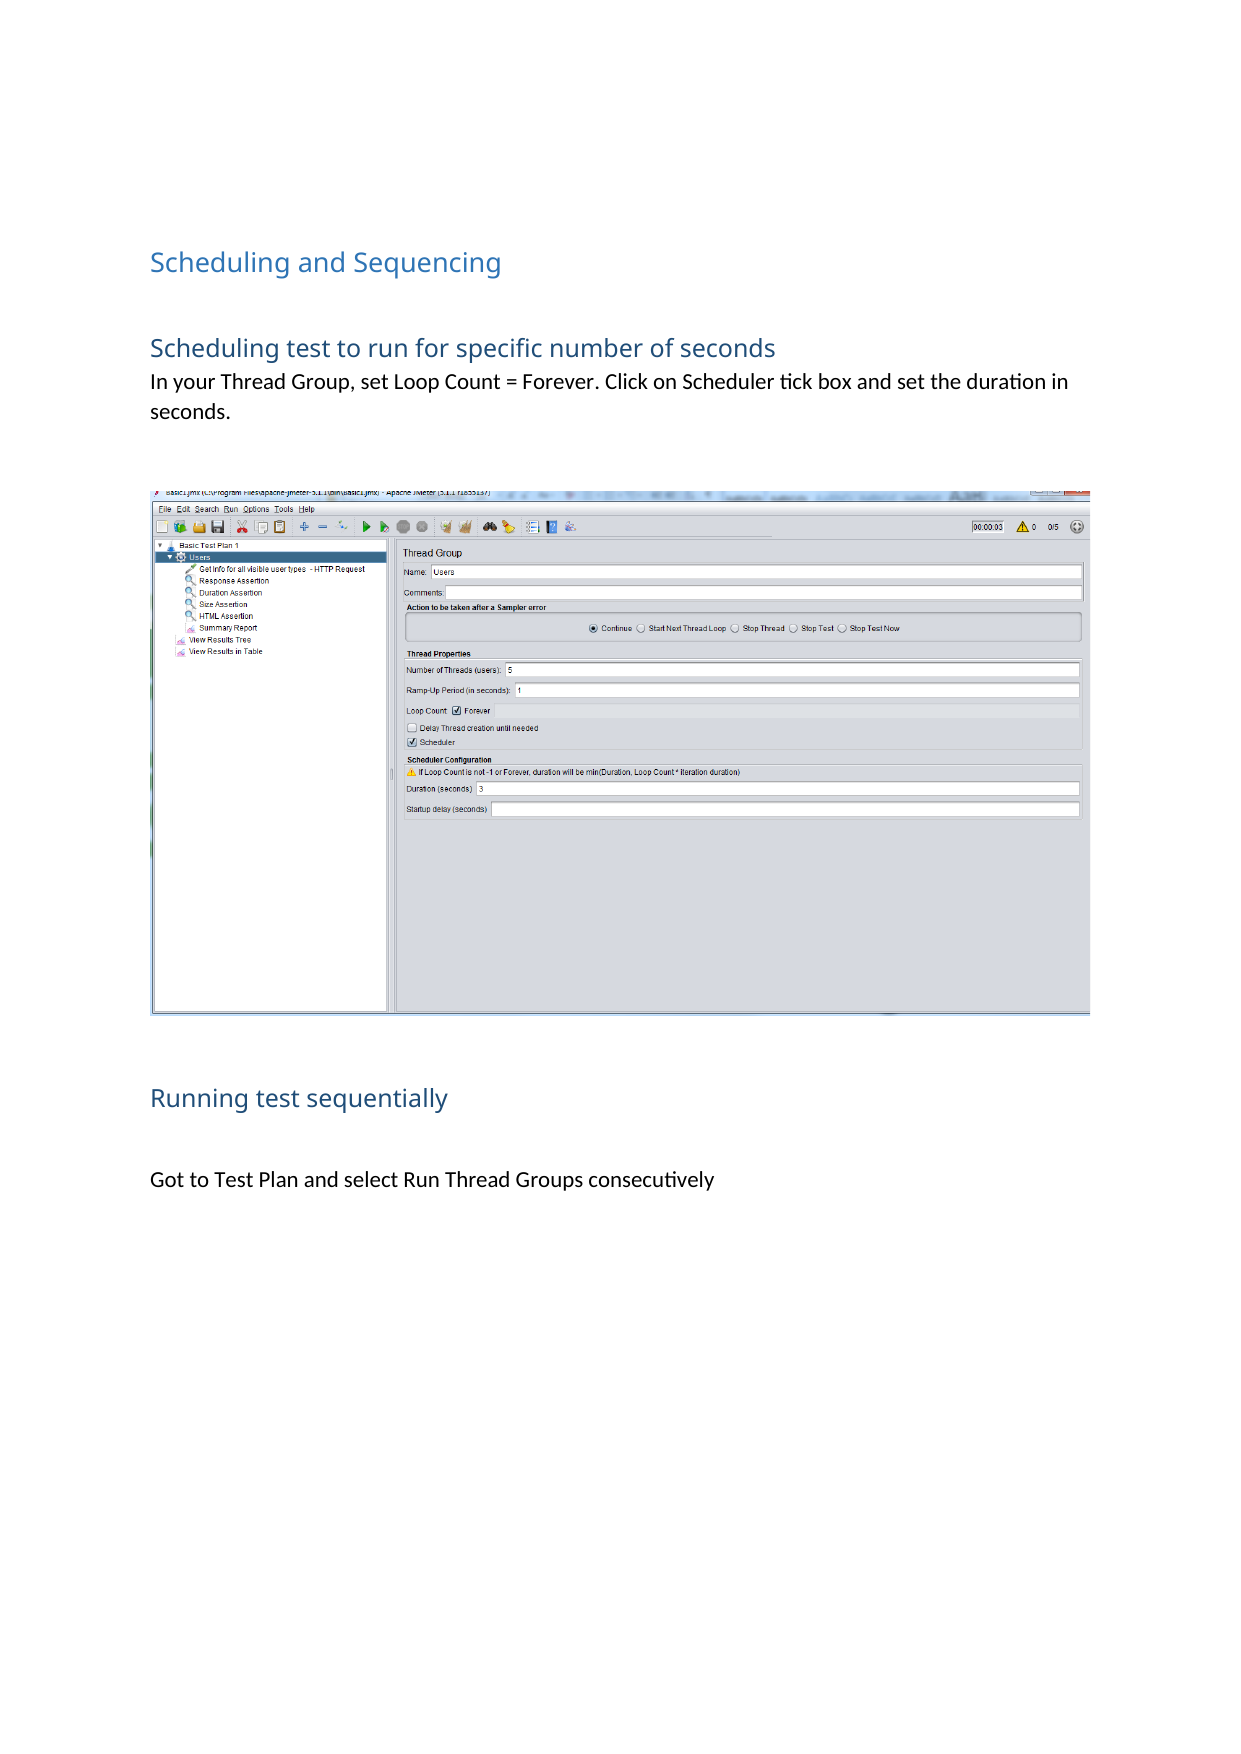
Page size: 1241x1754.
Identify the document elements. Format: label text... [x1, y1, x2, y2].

subtitle Scheduling test to run for specific number of seconds [150, 330, 1090, 364]
subtitle Scheduling and Sequencing [150, 244, 1090, 281]
text In your Thread Group, set Loop Count = Forever. Click on Scheduler tick box and set the duration in seconds. [150, 367, 1090, 425]
picture [150, 491, 1091, 1016]
text Got to Test Plan and select Run Thread Groups consecutively [150, 1165, 1090, 1193]
subtitle Running test sequentially [150, 1081, 1090, 1115]
